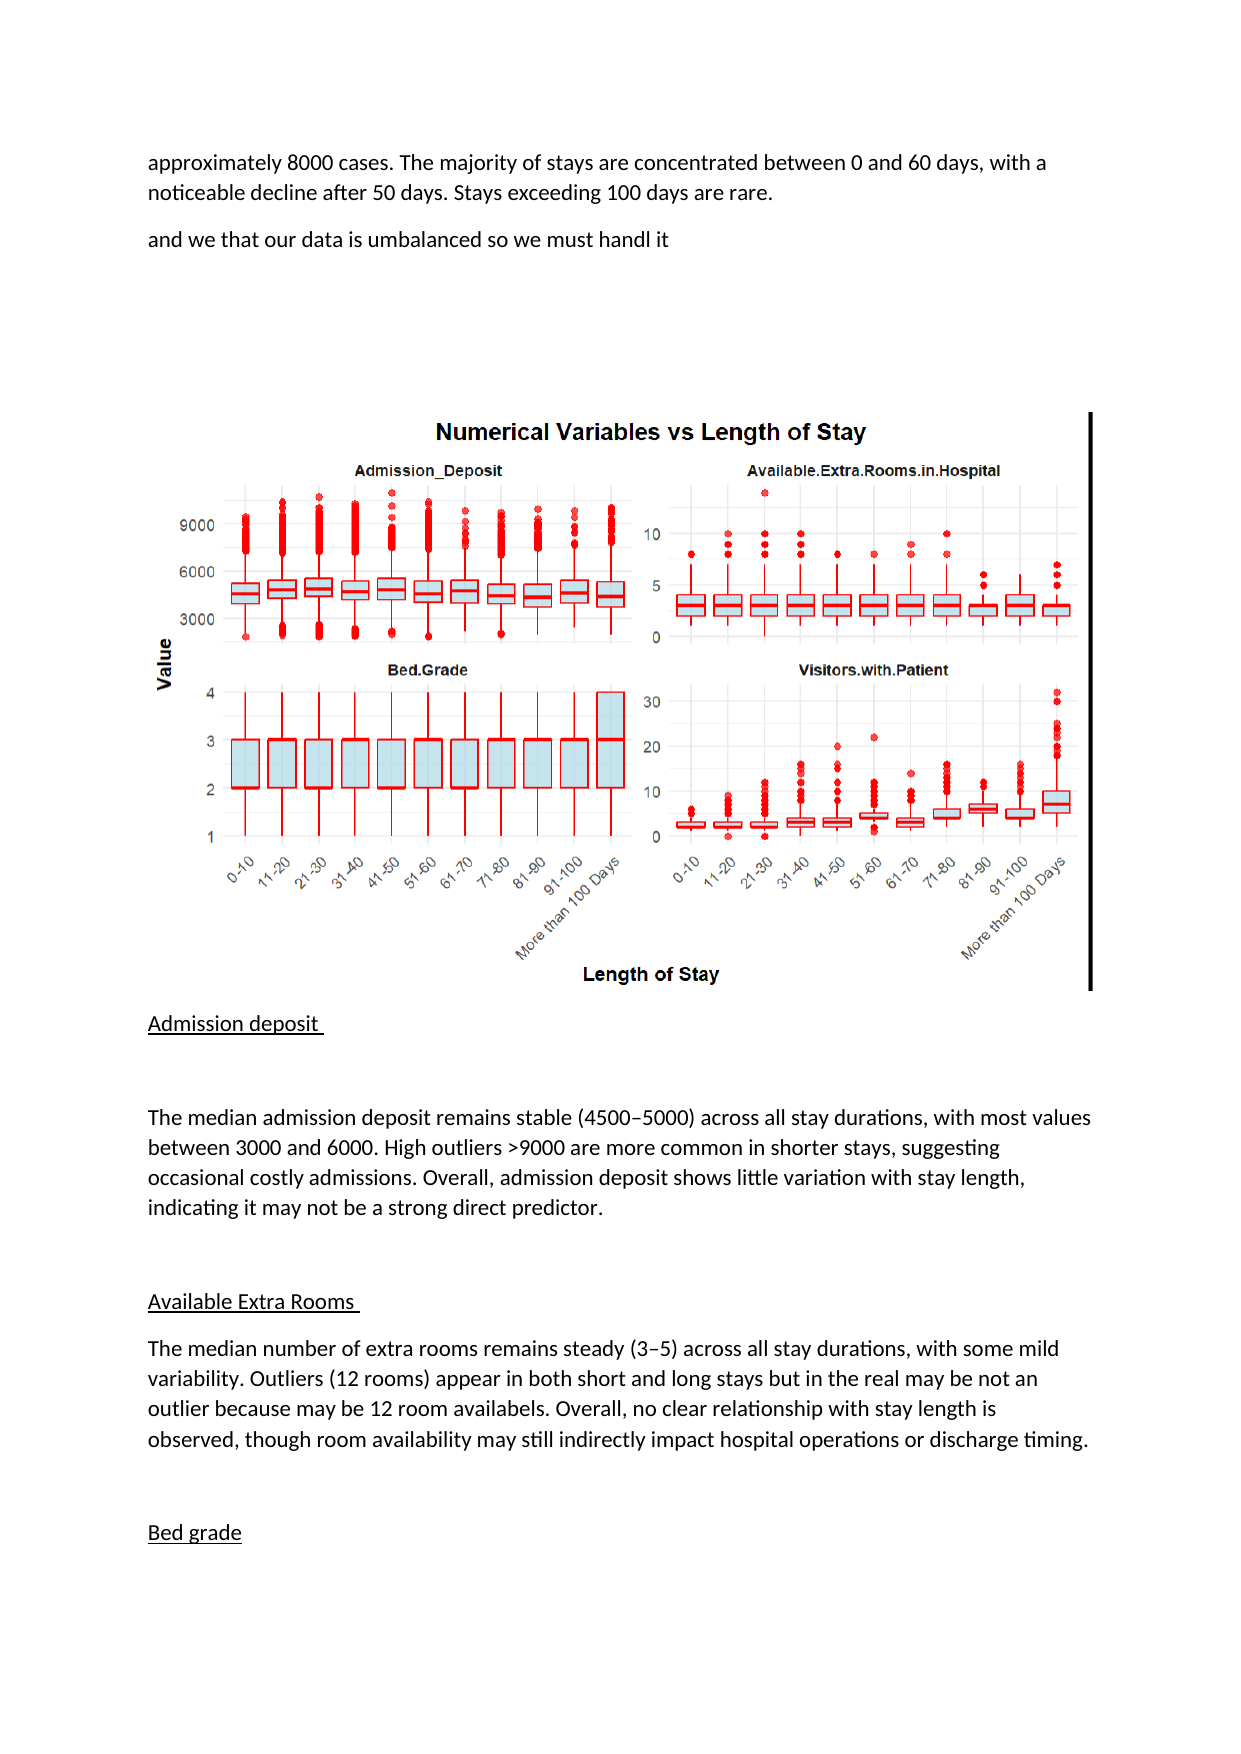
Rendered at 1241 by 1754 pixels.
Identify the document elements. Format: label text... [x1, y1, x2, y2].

text The median admission deposit remains stable (4500–5000) across all stay durations, with most values between 3000 and 6000. High outliers >9000 are more common in shorter stays, suggesting occasional costly admissions. Overall, admission deposit shows little variation with stay length, indicating it may not be a strong direct predictor. [148, 1103, 1093, 1222]
text The median number of extra rooms remains steady (3–5) across all stay durations, with some mild variability. Outliers (12 rooms) appear in both short and long stays but in the real may be not an outlier because may be 12 room availabels. Overall, no clear relationship with stay length is observed, though room availability may still indirectly impact hospital operations or discharge timing. [148, 1334, 1093, 1453]
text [148, 148, 1093, 206]
text Admission deposit [148, 1009, 1093, 1037]
text Available Extra Rooms [148, 1287, 1093, 1315]
picture [147, 412, 1093, 991]
text and we that our data is umbalanced so we must handl it [148, 225, 1093, 253]
text Bed grade [148, 1518, 1093, 1547]
